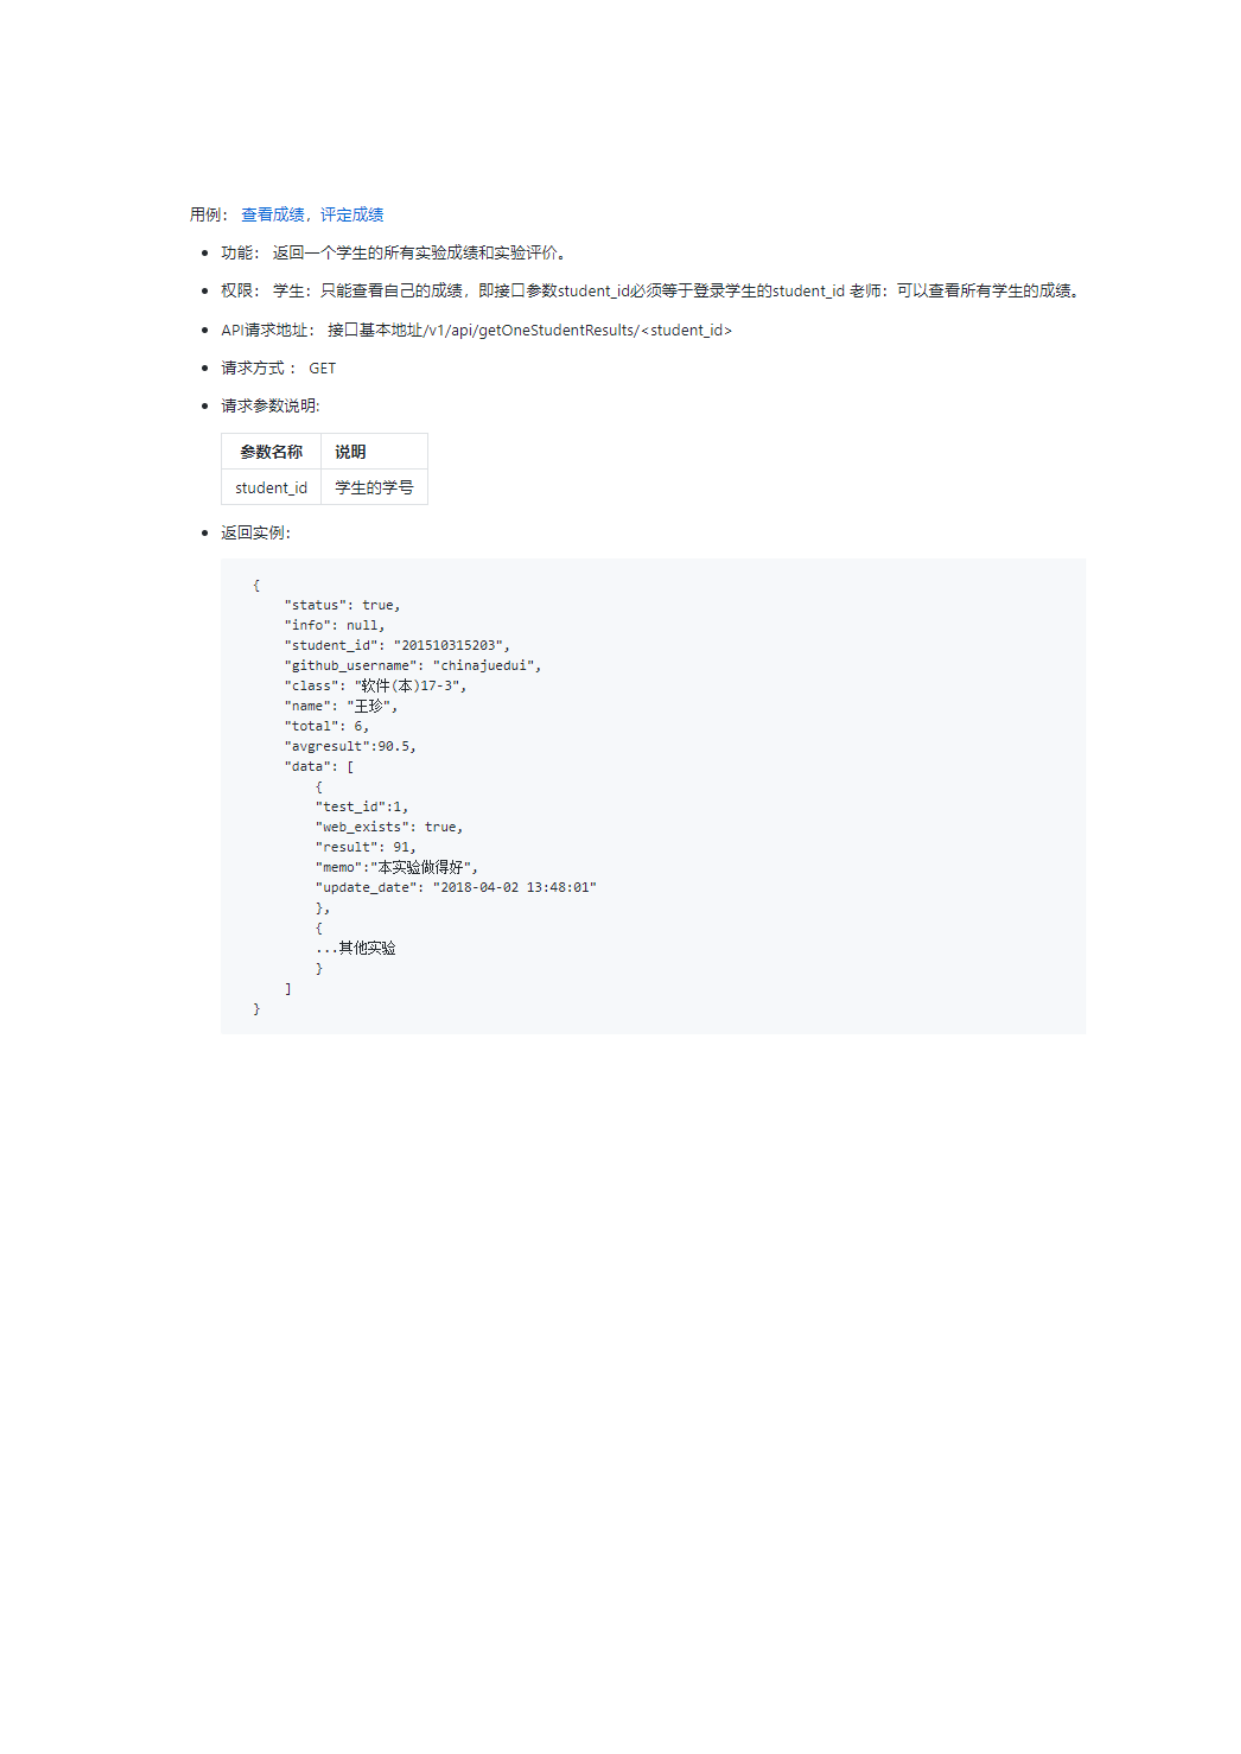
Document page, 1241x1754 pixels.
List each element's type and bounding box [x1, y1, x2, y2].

picture [177, 192, 1087, 1045]
